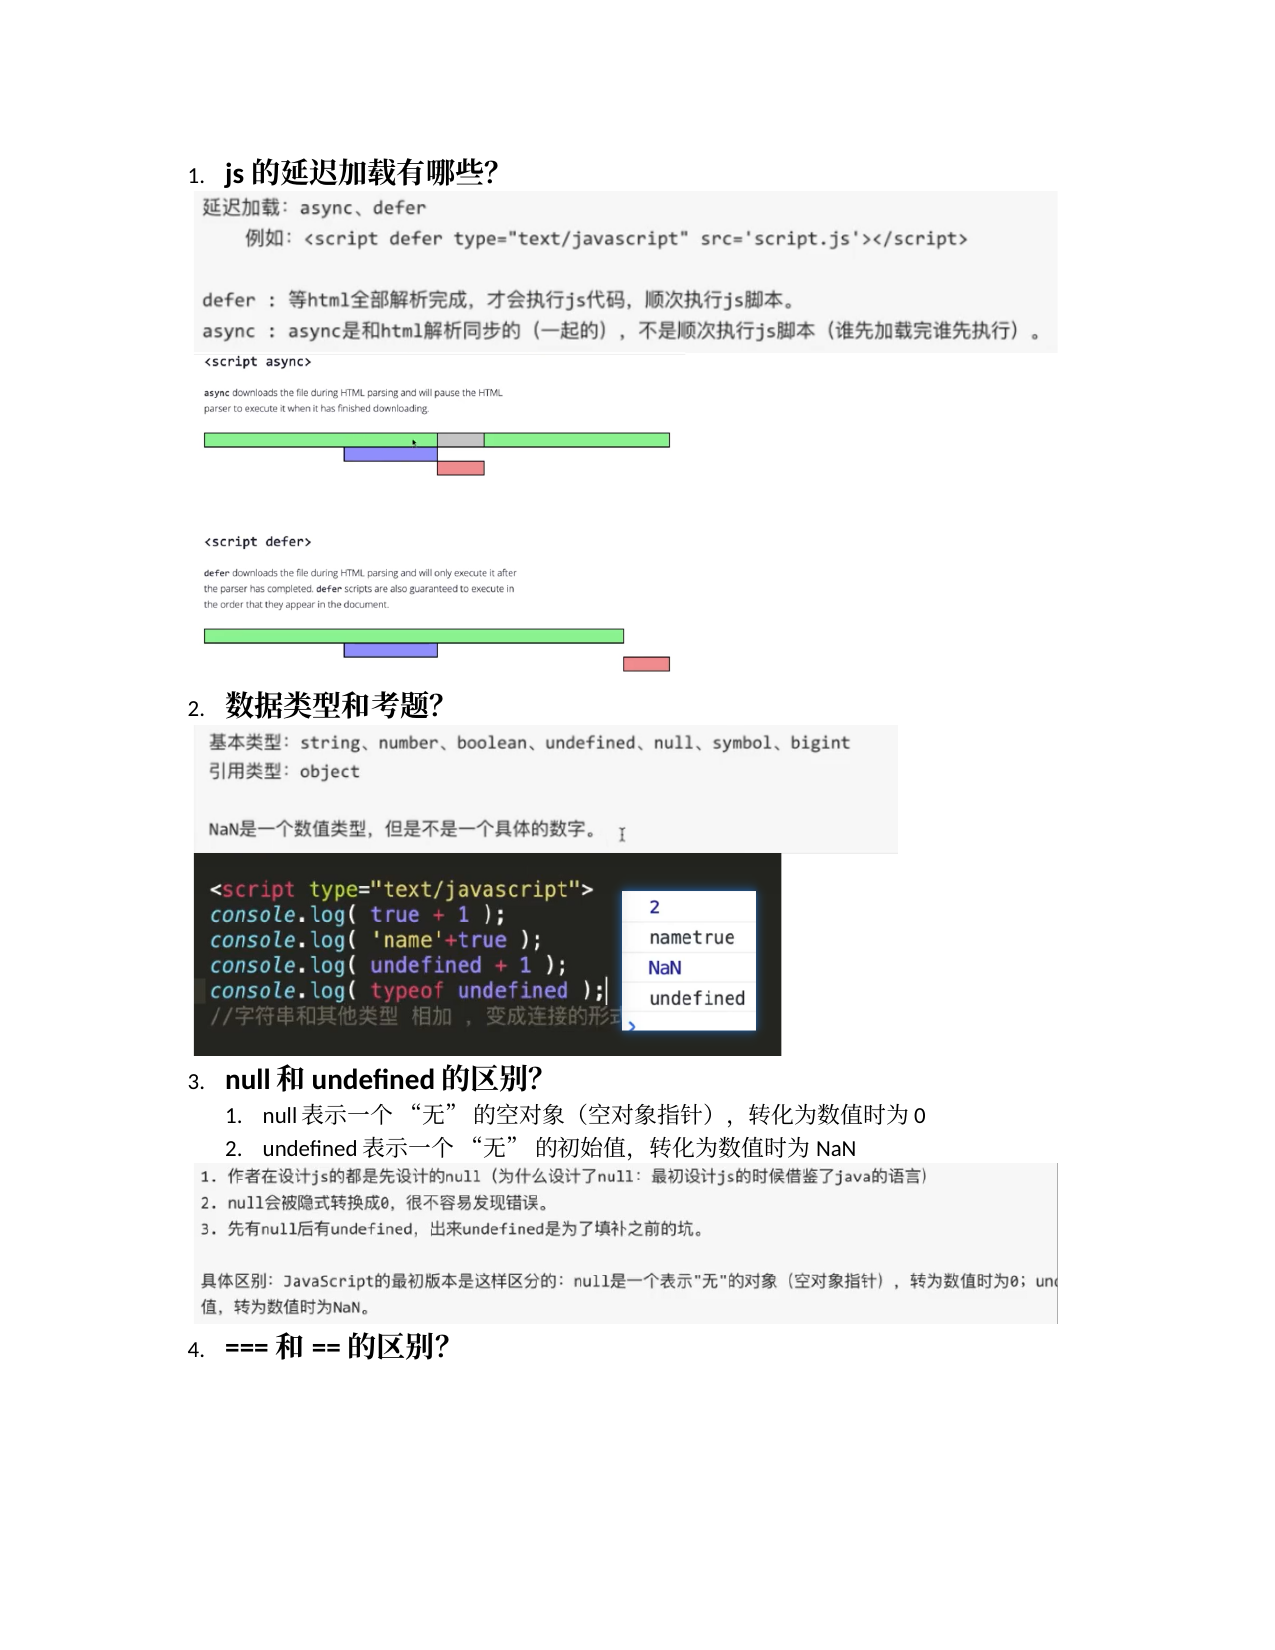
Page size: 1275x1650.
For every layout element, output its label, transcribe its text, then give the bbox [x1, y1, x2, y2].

list undefined 表示一个 “无” 的初始值，转化为数值时为 NaN [225, 1131, 1125, 1163]
list null和undefined的区别？ [187, 1056, 1125, 1098]
picture [193, 1163, 1058, 1324]
list null表示一个 “无” 的空对象（空对象指针），转化为数值时为0 [225, 1098, 1125, 1131]
list === 和 == 的区别？ [187, 1323, 1125, 1365]
picture [193, 725, 898, 1056]
list 数据类型和考题？ [187, 683, 1125, 725]
picture [193, 191, 1058, 683]
list js 的延迟加载有哪些？ [187, 150, 1125, 192]
